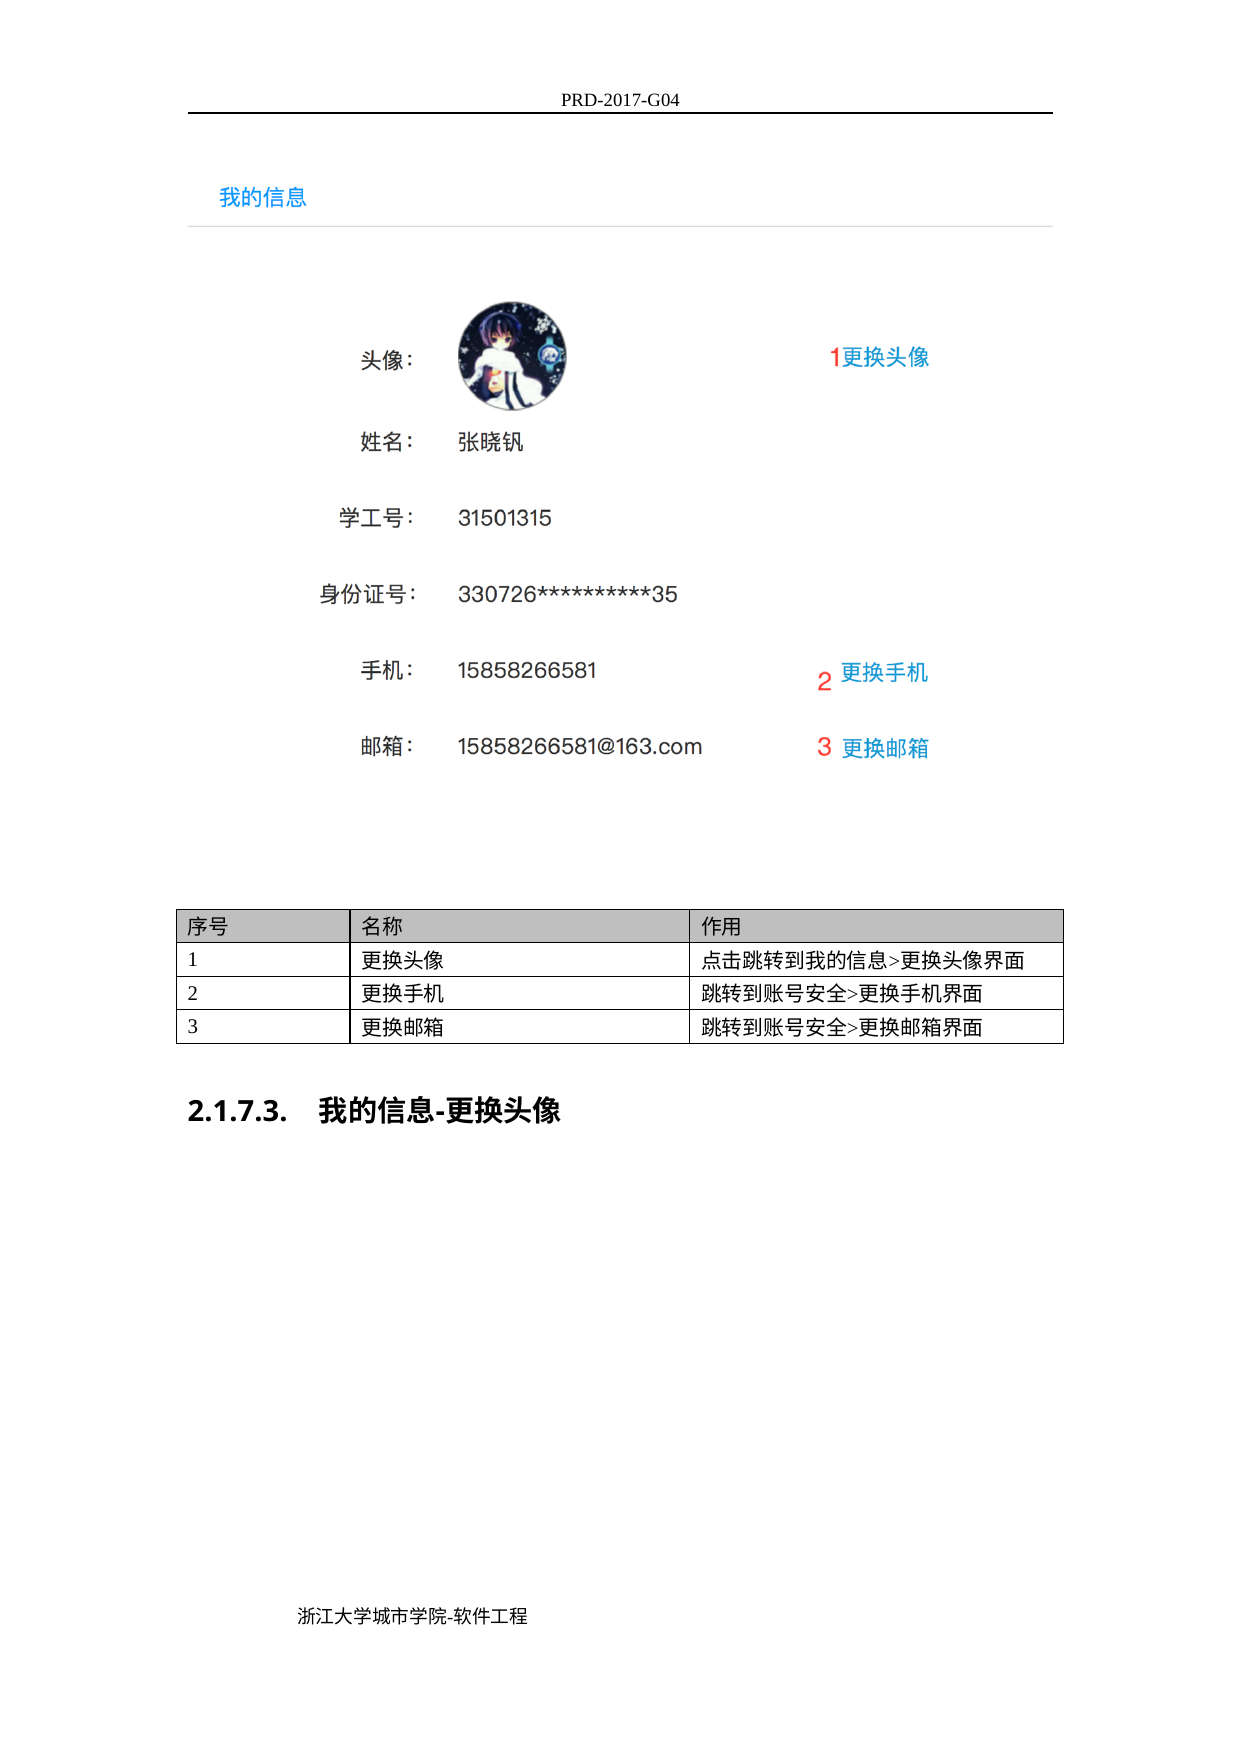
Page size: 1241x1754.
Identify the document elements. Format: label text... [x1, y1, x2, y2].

table_cell 更换头像 [351, 943, 689, 976]
table_cell 跳转到账号安全>更换邮箱界面 [690, 1010, 1063, 1043]
list 我的信息-更换头像 [187, 1076, 1053, 1141]
table_header 序号 [177, 910, 349, 942]
table_cell 点击跳转到我的信息>更换头像界面 [690, 943, 1063, 976]
picture [187, 161, 1053, 907]
table_header 作用 [690, 910, 1063, 942]
table_cell 2 [177, 977, 349, 1009]
table_header 名称 [351, 910, 689, 942]
table_cell 跳转到账号安全>更换手机界面 [690, 977, 1063, 1009]
table_cell 3 [177, 1010, 349, 1043]
table_cell 1 [177, 943, 349, 976]
table_cell 更换邮箱 [351, 1010, 689, 1043]
table_cell 更换手机 [351, 977, 689, 1009]
